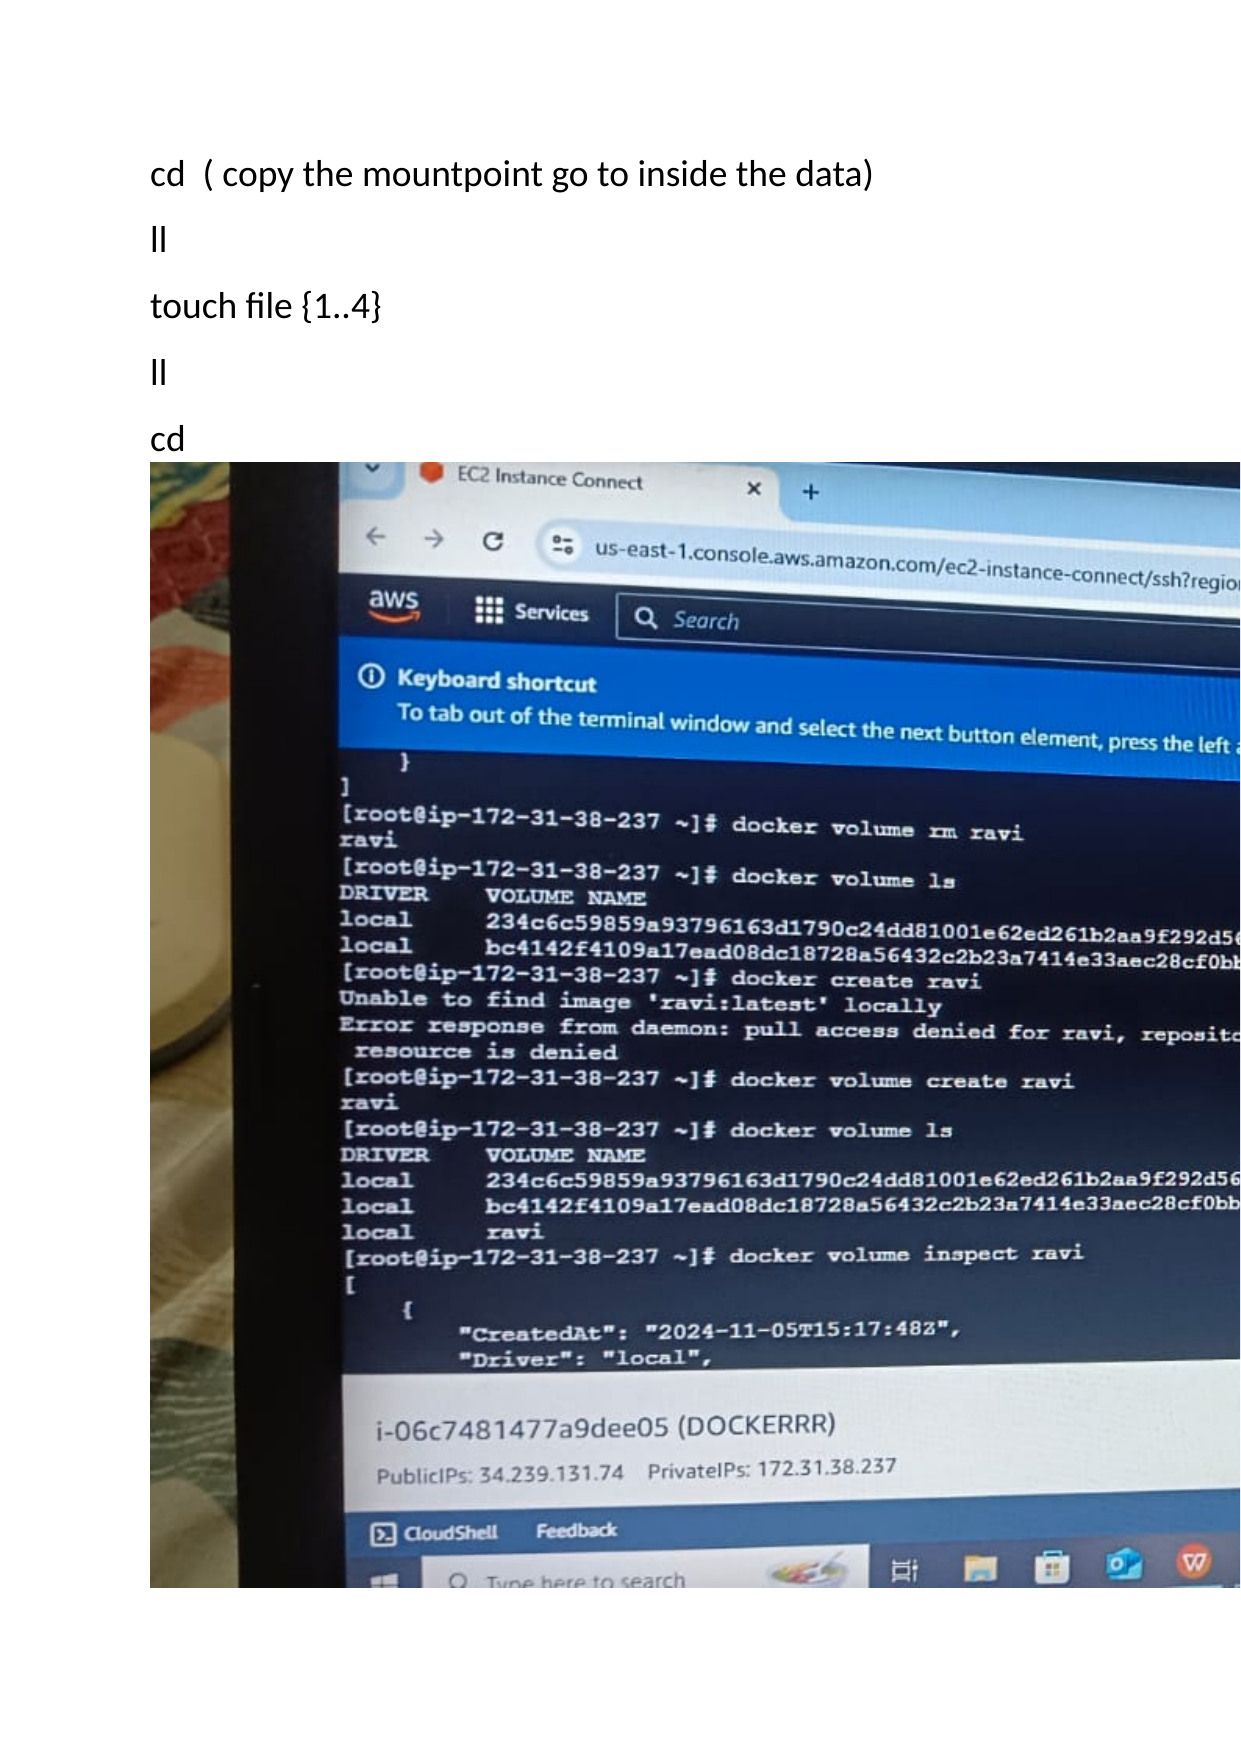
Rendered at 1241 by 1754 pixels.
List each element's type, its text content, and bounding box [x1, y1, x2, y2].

text cd ( copy the mountpoint go to inside the data) [150, 150, 1090, 196]
text ll [150, 348, 1090, 394]
picture [150, 462, 1241, 1588]
text cd [150, 414, 1090, 462]
text touch file {1..4} [150, 282, 1090, 328]
text ll [150, 216, 1090, 262]
